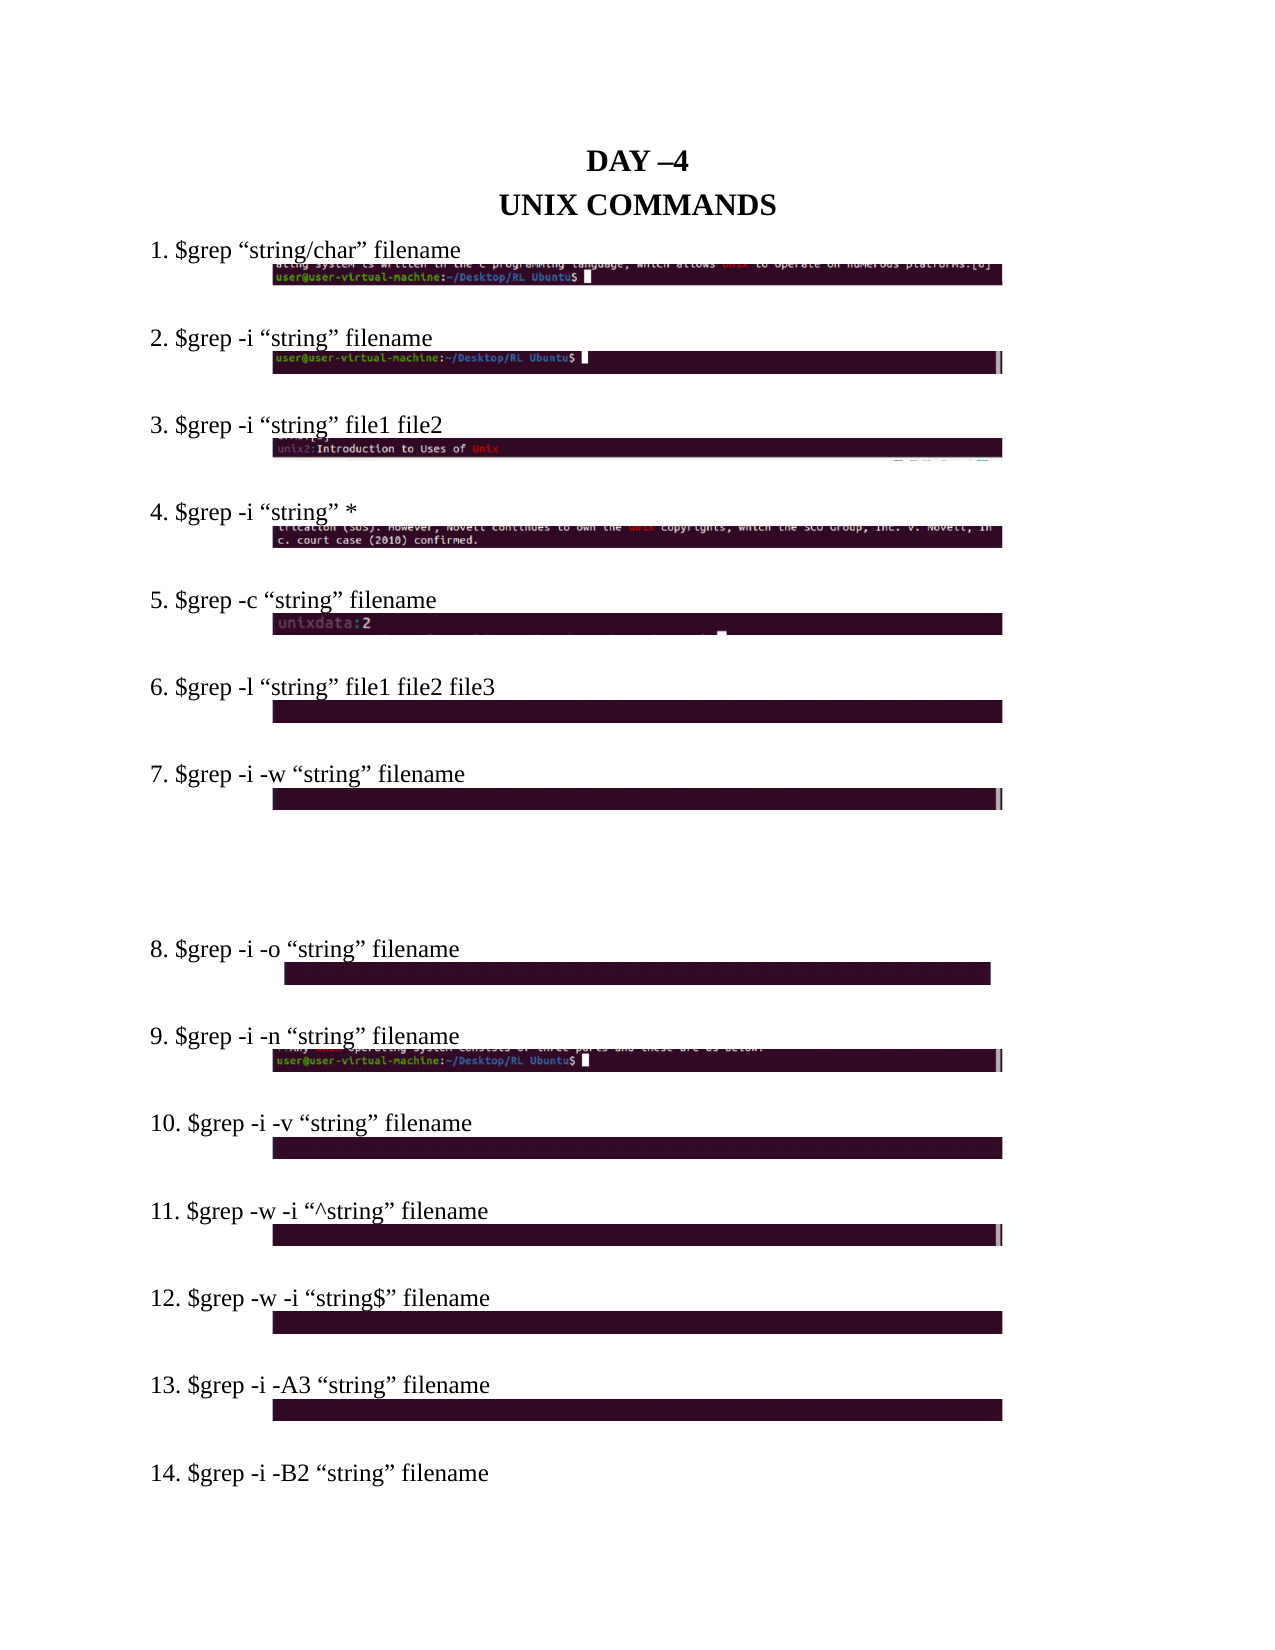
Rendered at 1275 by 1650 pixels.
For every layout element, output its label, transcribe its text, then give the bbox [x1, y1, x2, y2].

text 2. $grep -i “string” filename [150, 324, 1125, 352]
text 14. $grep -i -B2 “string” filename [150, 1459, 1125, 1486]
text 11. $grep -w -i “^string” filename [150, 1197, 1125, 1224]
text 5. $grep -c “string” filename [150, 586, 1125, 613]
text DAY –4 [150, 150, 1125, 177]
text 6. $grep -l “string” file1 file2 file3 [150, 674, 1125, 701]
text UNIX COMMANDS [150, 194, 1125, 221]
text 4. $grep -i “string” * [150, 499, 1125, 526]
text 10. $grep -i -v “string” filename [150, 1110, 1125, 1137]
text 8. $grep -i -o “string” filename [150, 936, 1125, 963]
text 13. $grep -i -A3 “string” filename [150, 1372, 1125, 1399]
text 12. $grep -w -i “string$” filename [150, 1285, 1125, 1312]
text 3. $grep -i “string” file1 file2 [150, 412, 1125, 439]
text 1. $grep “string/char” filename [150, 237, 1125, 264]
text 9. $grep -i -n “string” filename [150, 1023, 1125, 1050]
text 7. $grep -i -w “string” filename [150, 761, 1125, 788]
